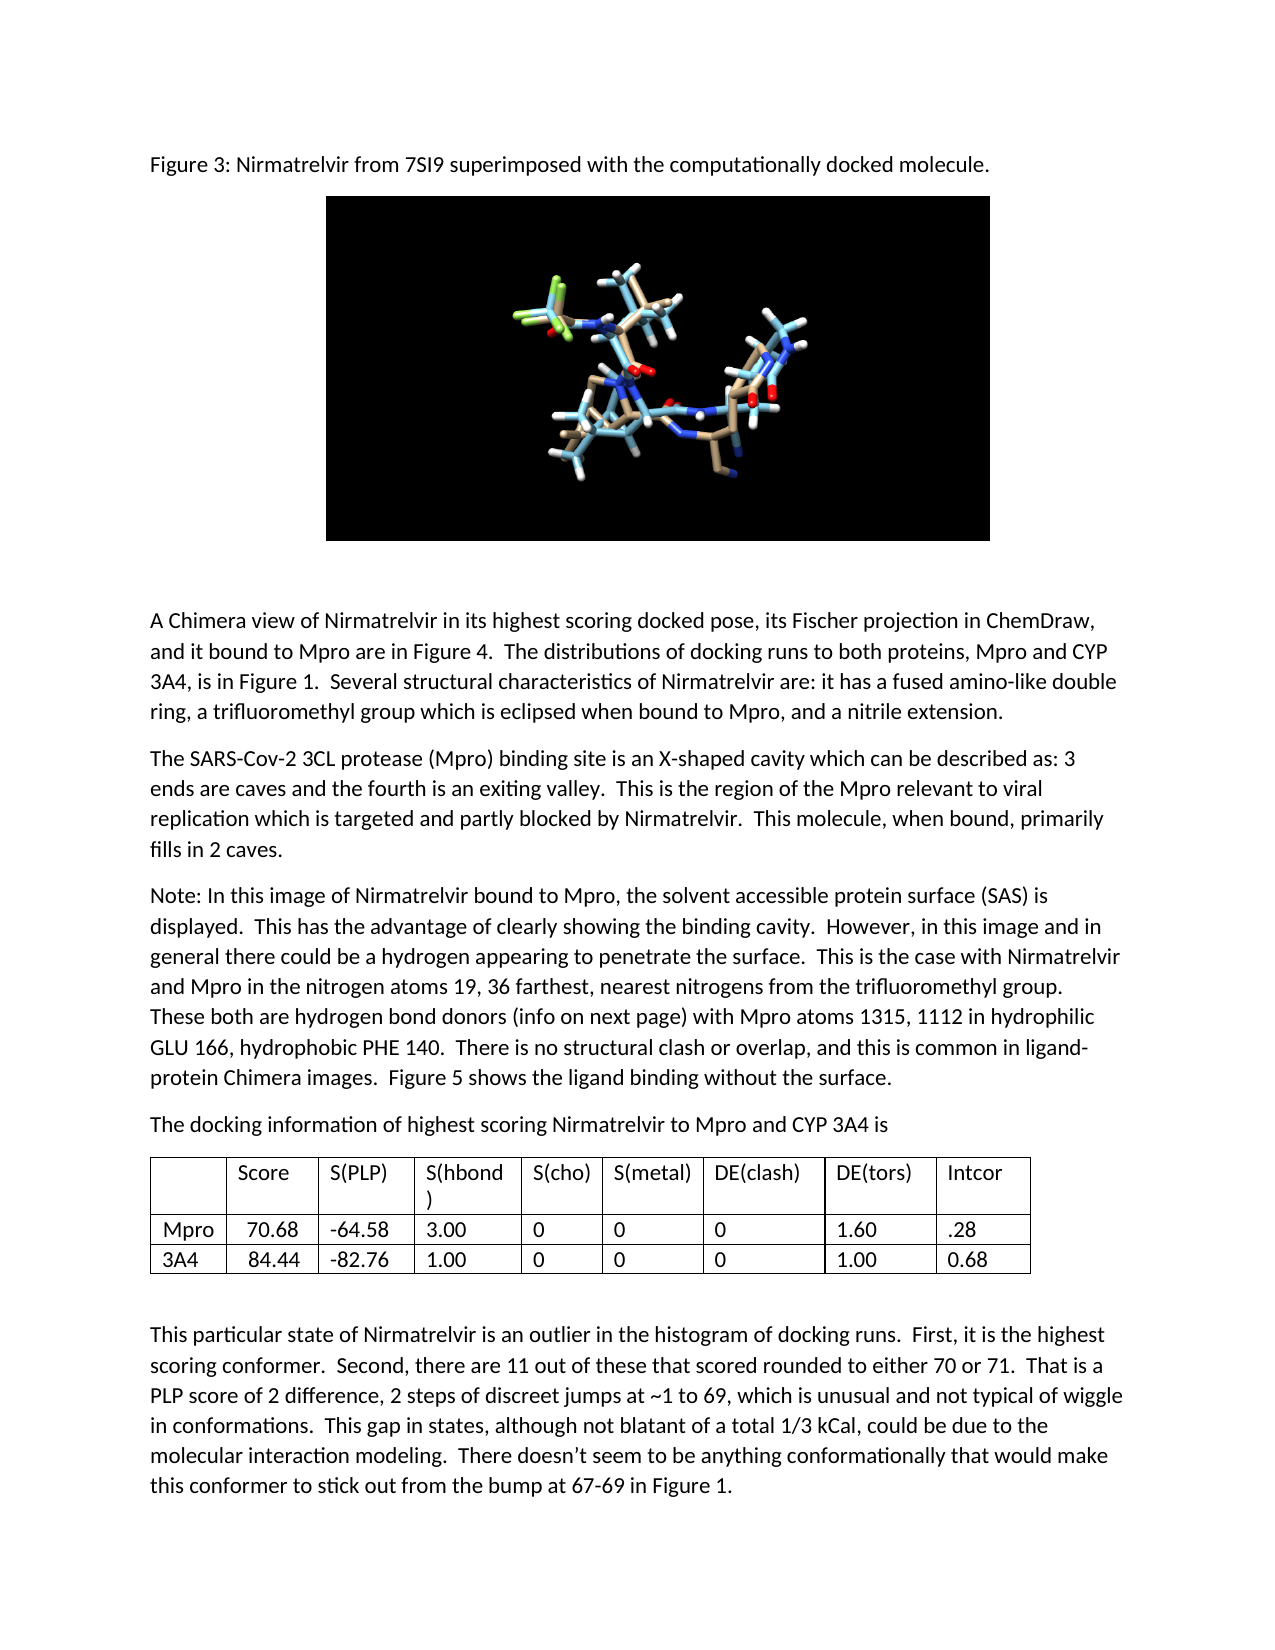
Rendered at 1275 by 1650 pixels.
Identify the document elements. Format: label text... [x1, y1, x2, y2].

table_header DE(clash) [704, 1158, 824, 1214]
table_cell 1.60 [826, 1215, 936, 1244]
table_cell 0 [603, 1215, 703, 1244]
table_cell 0 [522, 1215, 602, 1244]
table_cell 0.68 [937, 1245, 1030, 1273]
table_cell 0 [704, 1215, 824, 1244]
table_cell -64.58 [319, 1215, 414, 1244]
table_cell Mpro [151, 1215, 226, 1244]
table_cell 84.44 [227, 1245, 318, 1273]
table_header S(metal) [603, 1158, 703, 1214]
table_header Score [227, 1158, 318, 1214]
table_header Intcor [937, 1158, 1030, 1214]
table_header S(hbond) [415, 1158, 521, 1214]
text The docking information of highest scoring Nirmatrelvir to Mpro and CYP 3A4 is [150, 1110, 1125, 1138]
table_cell 1.00 [415, 1245, 521, 1273]
table_cell -82.76 [319, 1245, 414, 1273]
table_cell 3.00 [415, 1215, 521, 1244]
text A Chimera view of Nirmatrelvir in its highest scoring docked pose, its Fischer projection in ChemDraw, and it bound to Mpro are in Figure 4. The distributions of docking runs to both proteins, Mpro and CYP 3A4, is in Figure 1. Several structural characteristics of Nirmatrelvir are: it has a fused amino-like double ring, a trifluoromethyl group which is eclipsed when bound to Mpro, and a nitrile extension. [150, 607, 1125, 725]
table_header [151, 1158, 226, 1214]
text The SARS-Cov-2 3CL protease (Mpro) binding site is an X-shaped cavity which can be described as: 3 ends are caves and the fourth is an exiting valley. This is the region of the Mpro relevant to viral replication which is targeted and partly blocked by Nirmatrelvir. This molecule, when bound, primarily fills in 2 caves. [150, 744, 1125, 863]
text This particular state of Nirmatrelvir is an outlier in the histogram of docking runs. First, it is the highest scoring conformer. Second, there are 11 out of these that scored rounded to either 70 or 71. That is a PLP score of 2 difference, 2 steps of discreet jumps at ~1 to 69, which is unusual and not typical of wiggle in conformations. This gap in states, although not blatant of a total 1/3 kCal, could be due to the molecular interaction modeling. There doesn’t seem to be anything conformationally that would make this conformer to stick out from the bump at 67-69 in Figure 1. [150, 1321, 1125, 1500]
table_cell 3A4 [151, 1245, 226, 1273]
table_cell 0 [603, 1245, 703, 1273]
table_header S(PLP) [319, 1158, 414, 1214]
table_cell 1.00 [826, 1245, 936, 1273]
table_header S(cho) [522, 1158, 602, 1214]
table_header DE(tors) [826, 1158, 936, 1214]
table_cell 70.68 [227, 1215, 318, 1244]
table_cell 0 [704, 1245, 824, 1273]
picture [326, 196, 990, 541]
table_cell 0 [522, 1245, 602, 1273]
table_cell .28 [937, 1215, 1030, 1244]
text Figure 3: Nirmatrelvir from 7SI9 superimposed with the computationally docked molecule. [150, 150, 1125, 178]
text Note: In this image of Nirmatrelvir bound to Mpro, the solvent accessible protein surface (SAS) is displayed. This has the advantage of clearly showing the binding cavity. However, in this image and in general there could be a hydrogen appearing to penetrate the surface. This is the case with Nirmatrelvir and Mpro in the nitrogen atoms 19, 36 farthest, nearest nitrogens from the trifluoromethyl group. These both are hydrogen bond donors (info on next page) with Mpro atoms 1315, 1112 in hydrophilic GLU 166, hydrophobic PHE 140. There is no structural clash or overlap, and this is common in ligand-protein Chimera images. Figure 5 shows the ligand binding without the surface. [150, 882, 1125, 1091]
